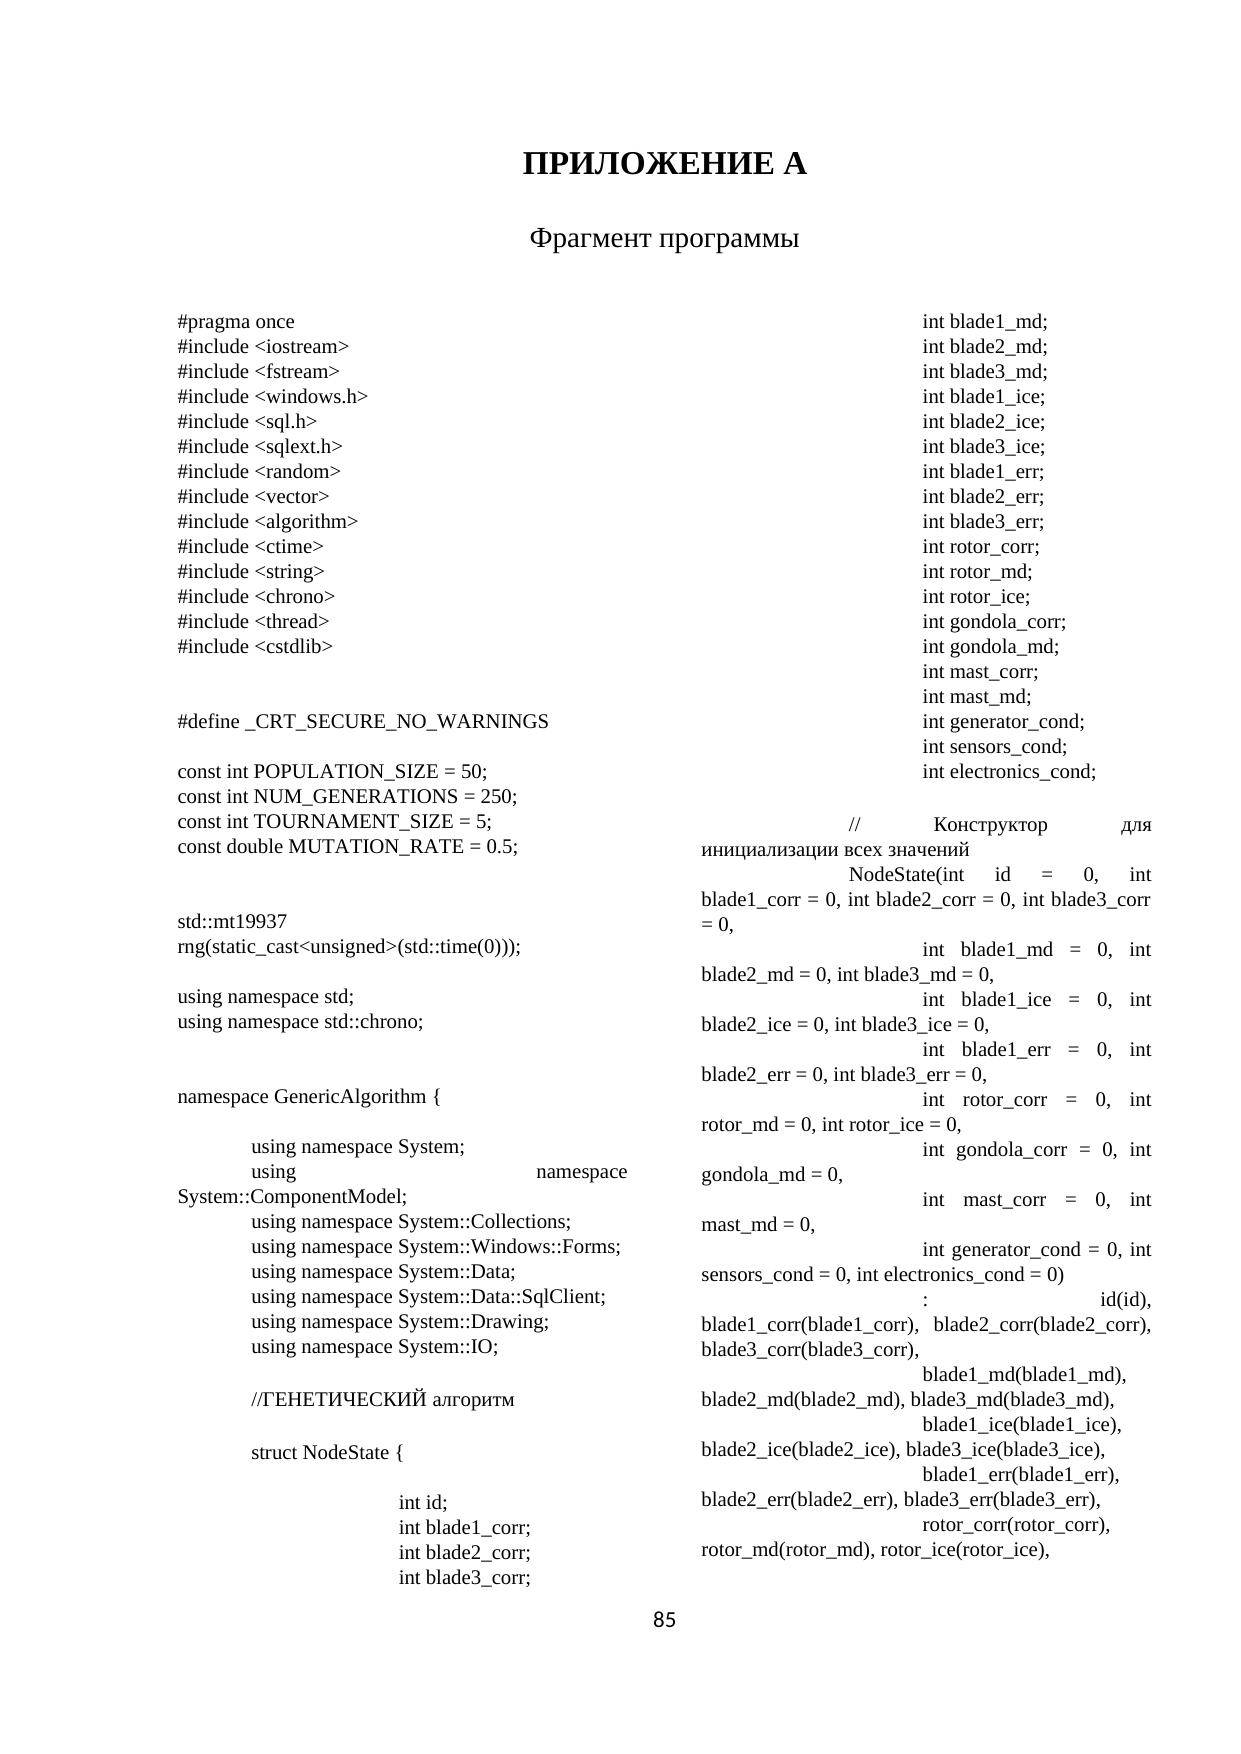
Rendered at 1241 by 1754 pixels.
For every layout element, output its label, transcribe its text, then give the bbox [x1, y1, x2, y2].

text int mast_corr = 0, int mast_md = 0, [701, 1186, 1152, 1236]
text Фрагмент программы [177, 220, 1152, 253]
text int blade1_err; [701, 458, 1152, 483]
text using namespace System; [177, 1133, 627, 1158]
text int rotor_ice; [701, 583, 1152, 608]
text #include <cstdlib> [177, 633, 627, 658]
text namespace GenericAlgorithm { [177, 1083, 627, 1108]
text using namespace System::IO; [177, 1333, 627, 1358]
text using namespace std::chrono; [177, 1008, 627, 1033]
text const double MUTATION_RATE = 0.5; [177, 833, 627, 858]
text #include <algorithm> [177, 508, 627, 533]
text int generator_cond = 0, int sensors_cond = 0, int electronics_cond = 0) [701, 1236, 1152, 1286]
text #include <sqlext.h> [177, 433, 627, 458]
text blade1_err(blade1_err), blade2_err(blade2_err), blade3_err(blade3_err), [701, 1461, 1152, 1511]
text int blade3_ice; [701, 433, 1152, 458]
text int blade2_md; [701, 333, 1152, 358]
text const int TOURNAMENT_SIZE = 5; [177, 808, 627, 833]
text int blade2_ice; [701, 408, 1152, 433]
text int blade1_md; [701, 308, 1152, 333]
text using namespace System::Drawing; [177, 1308, 627, 1333]
text #include <fstream> [177, 358, 627, 383]
text int blade1_md = 0, int blade2_md = 0, int blade3_md = 0, [701, 936, 1152, 986]
text #include <iostream> [177, 333, 627, 358]
text int blade3_md; [701, 358, 1152, 383]
subtitle ПРИЛОЖЕНИЕ А [178, 143, 1152, 181]
text int blade3_corr; [177, 1564, 627, 1589]
text int mast_corr; [701, 658, 1152, 683]
text using namespace System::Collections; [177, 1208, 627, 1233]
text #include <random> [177, 458, 627, 483]
text blade1_ice(blade1_ice), blade2_ice(blade2_ice), blade3_ice(blade3_ice), [701, 1411, 1152, 1461]
text using namespace System::Data::SqlClient; [177, 1283, 627, 1308]
text #include <sql.h> [177, 408, 627, 433]
text int blade1_ice = 0, int blade2_ice = 0, int blade3_ice = 0, [701, 986, 1152, 1036]
text int id; [177, 1489, 627, 1514]
text int blade1_err = 0, int blade2_err = 0, int blade3_err = 0, [701, 1036, 1152, 1086]
text // Конструктор для инициализации всех значений [701, 811, 1152, 861]
text #include <string> [177, 558, 627, 583]
text : id(id), blade1_corr(blade1_corr), blade2_corr(blade2_corr), blade3_corr(blade3_corr), [701, 1286, 1152, 1361]
text int rotor_corr = 0, int rotor_md = 0, int rotor_ice = 0, [701, 1086, 1152, 1136]
text rotor_corr(rotor_corr), rotor_md(rotor_md), rotor_ice(rotor_ice), [701, 1511, 1152, 1561]
text int blade1_ice; [701, 383, 1152, 408]
text const int POPULATION_SIZE = 50; [177, 758, 627, 783]
text using namespace System::Data; [177, 1258, 627, 1283]
text //ГЕНЕТИЧЕСКИЙ алгоритм [177, 1386, 627, 1411]
text blade1_md(blade1_md), blade2_md(blade2_md), blade3_md(blade3_md), [701, 1361, 1152, 1411]
text #pragma once [177, 308, 627, 333]
text int gondola_corr = 0, int gondola_md = 0, [701, 1136, 1152, 1186]
text #include <windows.h> [177, 383, 627, 408]
text struct NodeState { [177, 1439, 627, 1464]
text int blade2_corr; [177, 1539, 627, 1564]
text #define _CRT_SECURE_NO_WARNINGS [177, 708, 627, 733]
text int gondola_corr; [701, 608, 1152, 633]
text int rotor_md; [701, 558, 1152, 583]
text #include <chrono> [177, 583, 627, 608]
text int blade2_err; [701, 483, 1152, 508]
text using namespace std; [177, 983, 627, 1008]
text int gondola_md; [701, 633, 1152, 658]
text int blade1_corr; [177, 1514, 627, 1539]
text using namespace System::Windows::Forms; [177, 1233, 627, 1258]
text #include <thread> [177, 608, 627, 633]
text const int NUM_GENERATIONS = 250; [177, 783, 627, 808]
text int mast_md; [701, 683, 1152, 708]
text int blade3_err; [701, 508, 1152, 533]
text using namespace System::ComponentModel; [177, 1158, 627, 1208]
text NodeState(int id = 0, int blade1_corr = 0, int blade2_corr = 0, int blade3_corr = 0, [701, 861, 1152, 936]
text int sensors_cond; [701, 733, 1152, 758]
text int electronics_cond; [701, 758, 1152, 783]
text int generator_cond; [701, 708, 1152, 733]
text int rotor_corr; [701, 533, 1152, 558]
text #include <vector> [177, 483, 627, 508]
text std::mt19937 rng(static_cast<unsigned>(std::time(0))); [177, 908, 627, 958]
text #include <ctime> [177, 533, 627, 558]
